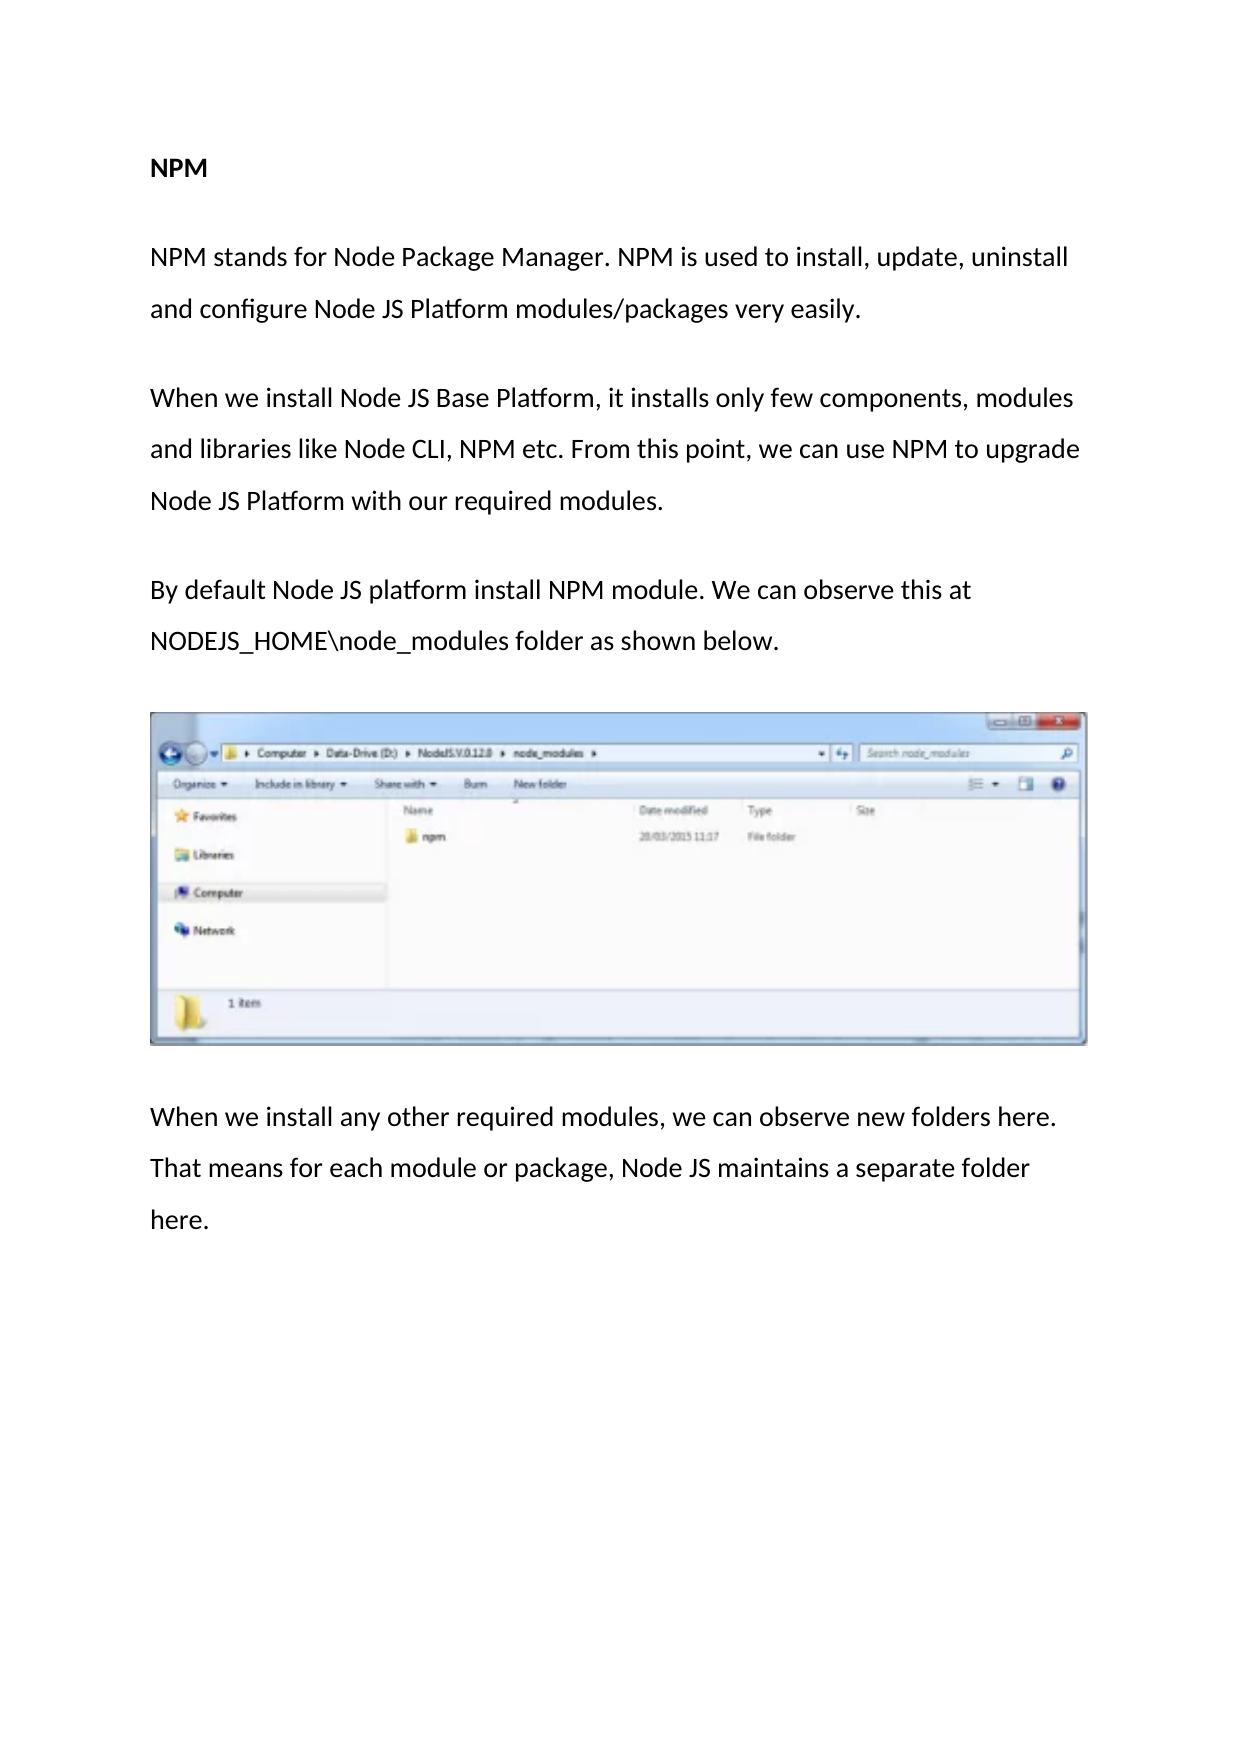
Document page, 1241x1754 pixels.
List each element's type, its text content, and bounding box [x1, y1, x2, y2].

text NPM stands for Node Package Manager. NPM is used to install, update, uninstall and configure Node JS Platform modules/packages very easily. [150, 239, 1090, 325]
text By default Node JS platform install NPM module. We can observe this at NODEJS_HOME\node_modules folder as shown below. [150, 572, 1090, 658]
text When we install Node JS Base Platform, it installs only few components, modules and libraries like Node CLI, NPM etc. From this point, we can use NPM to upgrade Node JS Platform with our required modules. [150, 380, 1090, 517]
picture [150, 712, 1088, 1046]
text NPM [150, 150, 1090, 184]
text When we install any other required modules, we can observe new folders here. That means for each module or package, Node JS maintains a separate folder here. [150, 1098, 1090, 1236]
